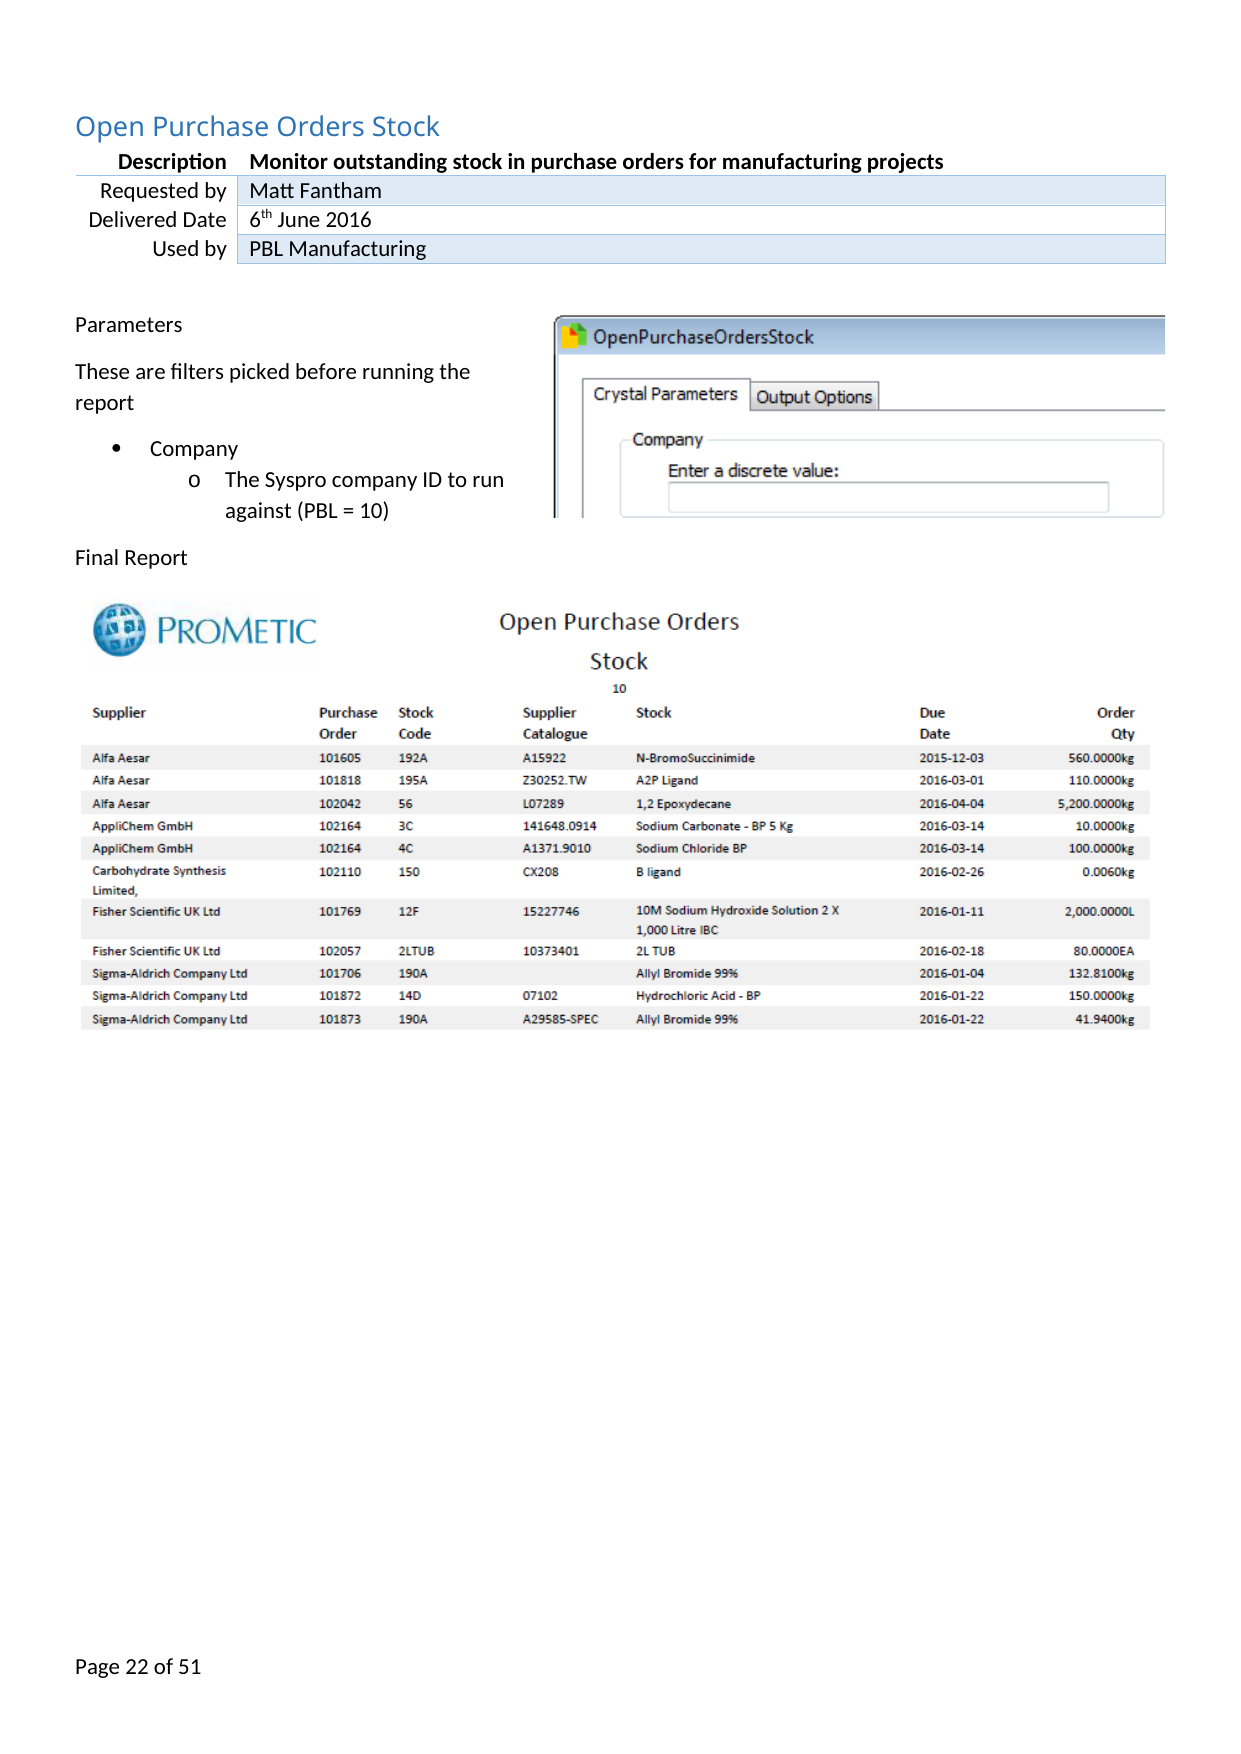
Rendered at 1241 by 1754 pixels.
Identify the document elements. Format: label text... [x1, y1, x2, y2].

table_cell PBL Manufacturing [238, 235, 1165, 263]
table_cell Requested by [76, 176, 237, 204]
table_header Monitor outstanding stock in purchase orders for manufacturing projects [238, 148, 1165, 175]
picture [551, 314, 1166, 518]
subtitle Open Purchase Orders Stock [75, 108, 1165, 144]
list The Syspro company ID to run against (PBL = 10) [187, 465, 1165, 524]
table_cell Delivered Date [76, 205, 237, 233]
text These are filters picked before running the report [75, 357, 551, 416]
text Final Report [75, 543, 1165, 571]
table_cell 6th June 2016 [238, 206, 1165, 233]
table_header Description [76, 148, 238, 175]
table_cell Matt Fantham [238, 176, 1165, 204]
table_cell Used by [76, 234, 237, 263]
picture [75, 589, 1166, 1031]
list Company [112, 434, 551, 462]
text Parameters [75, 311, 1165, 338]
